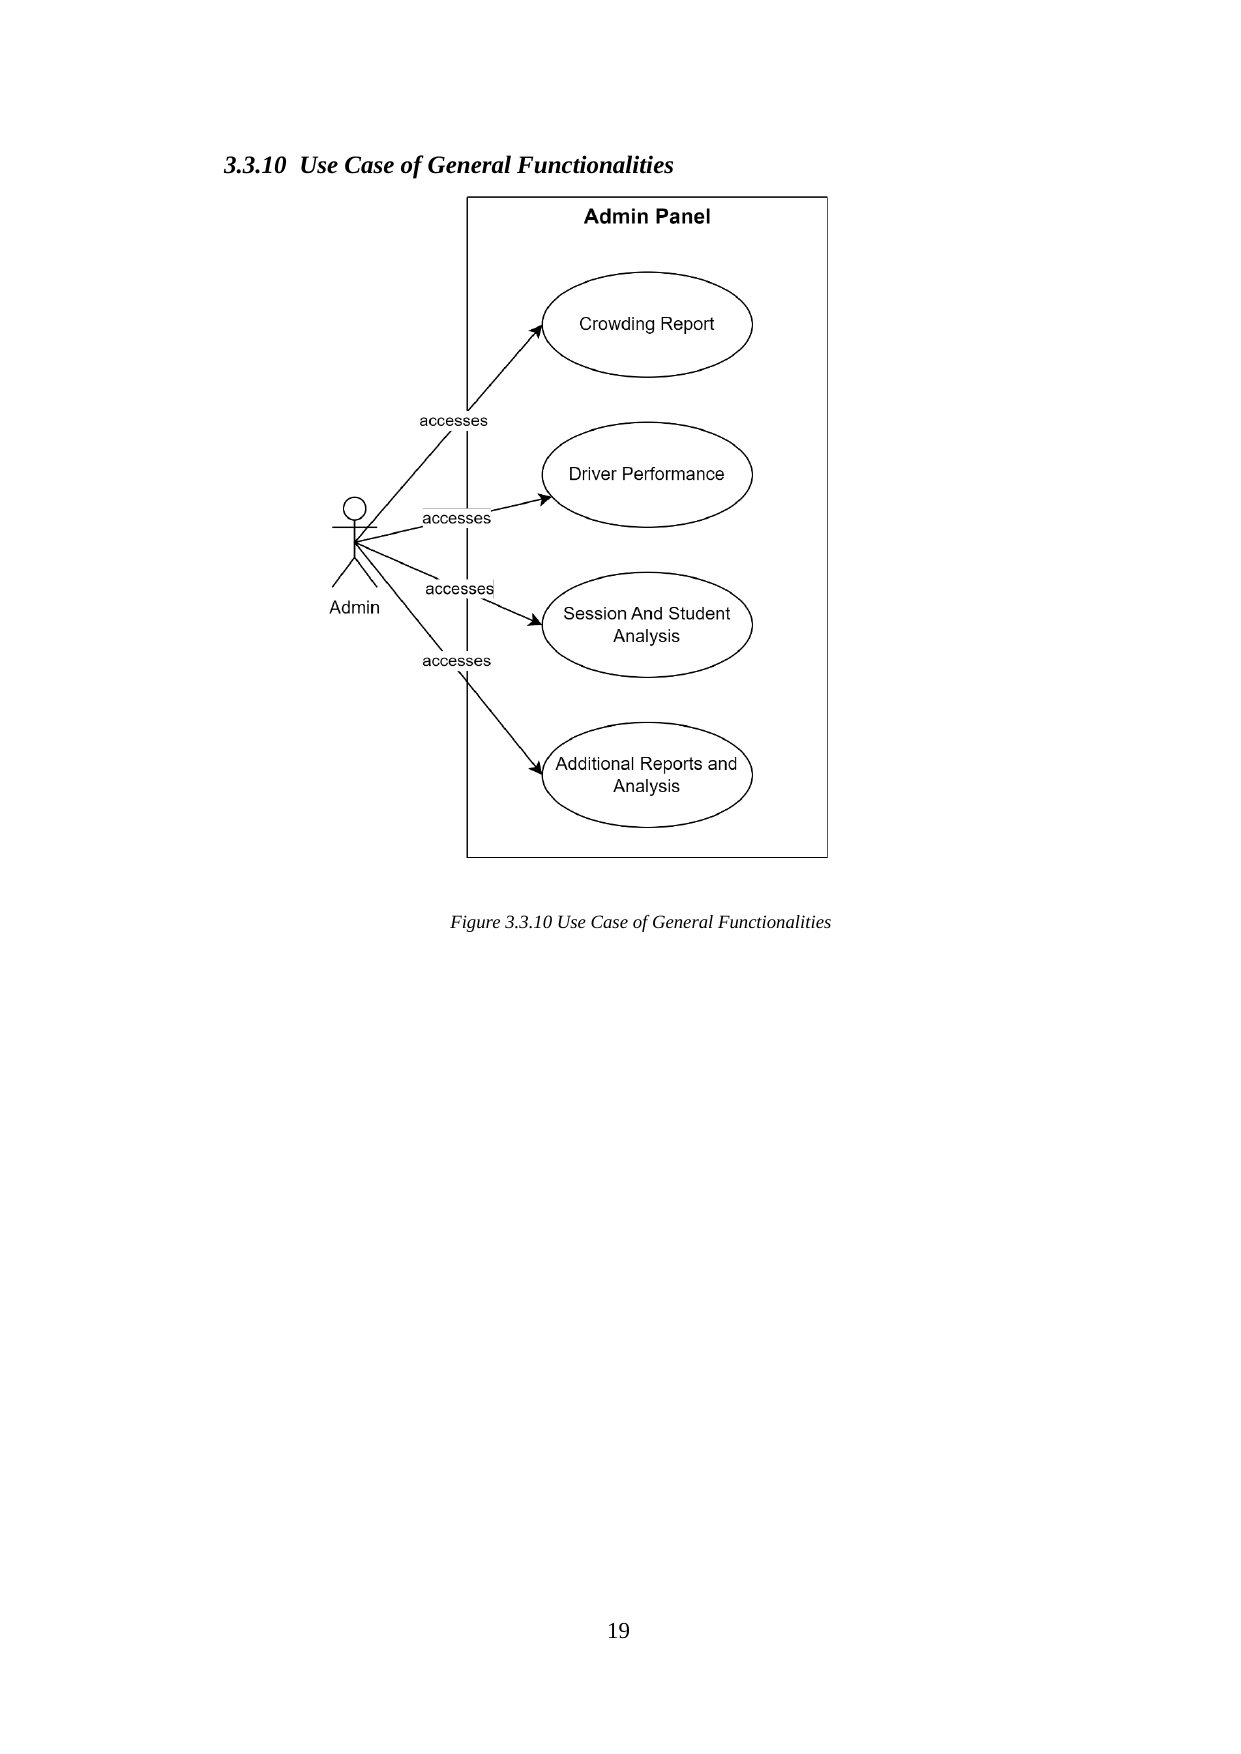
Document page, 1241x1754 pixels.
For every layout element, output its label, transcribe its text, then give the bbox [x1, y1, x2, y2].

picture [328, 193, 828, 858]
subtitle Use Case of General Functionalities [224, 150, 1090, 179]
text Figure 3.3.10 Use Case of General Functionalities [225, 911, 1017, 933]
